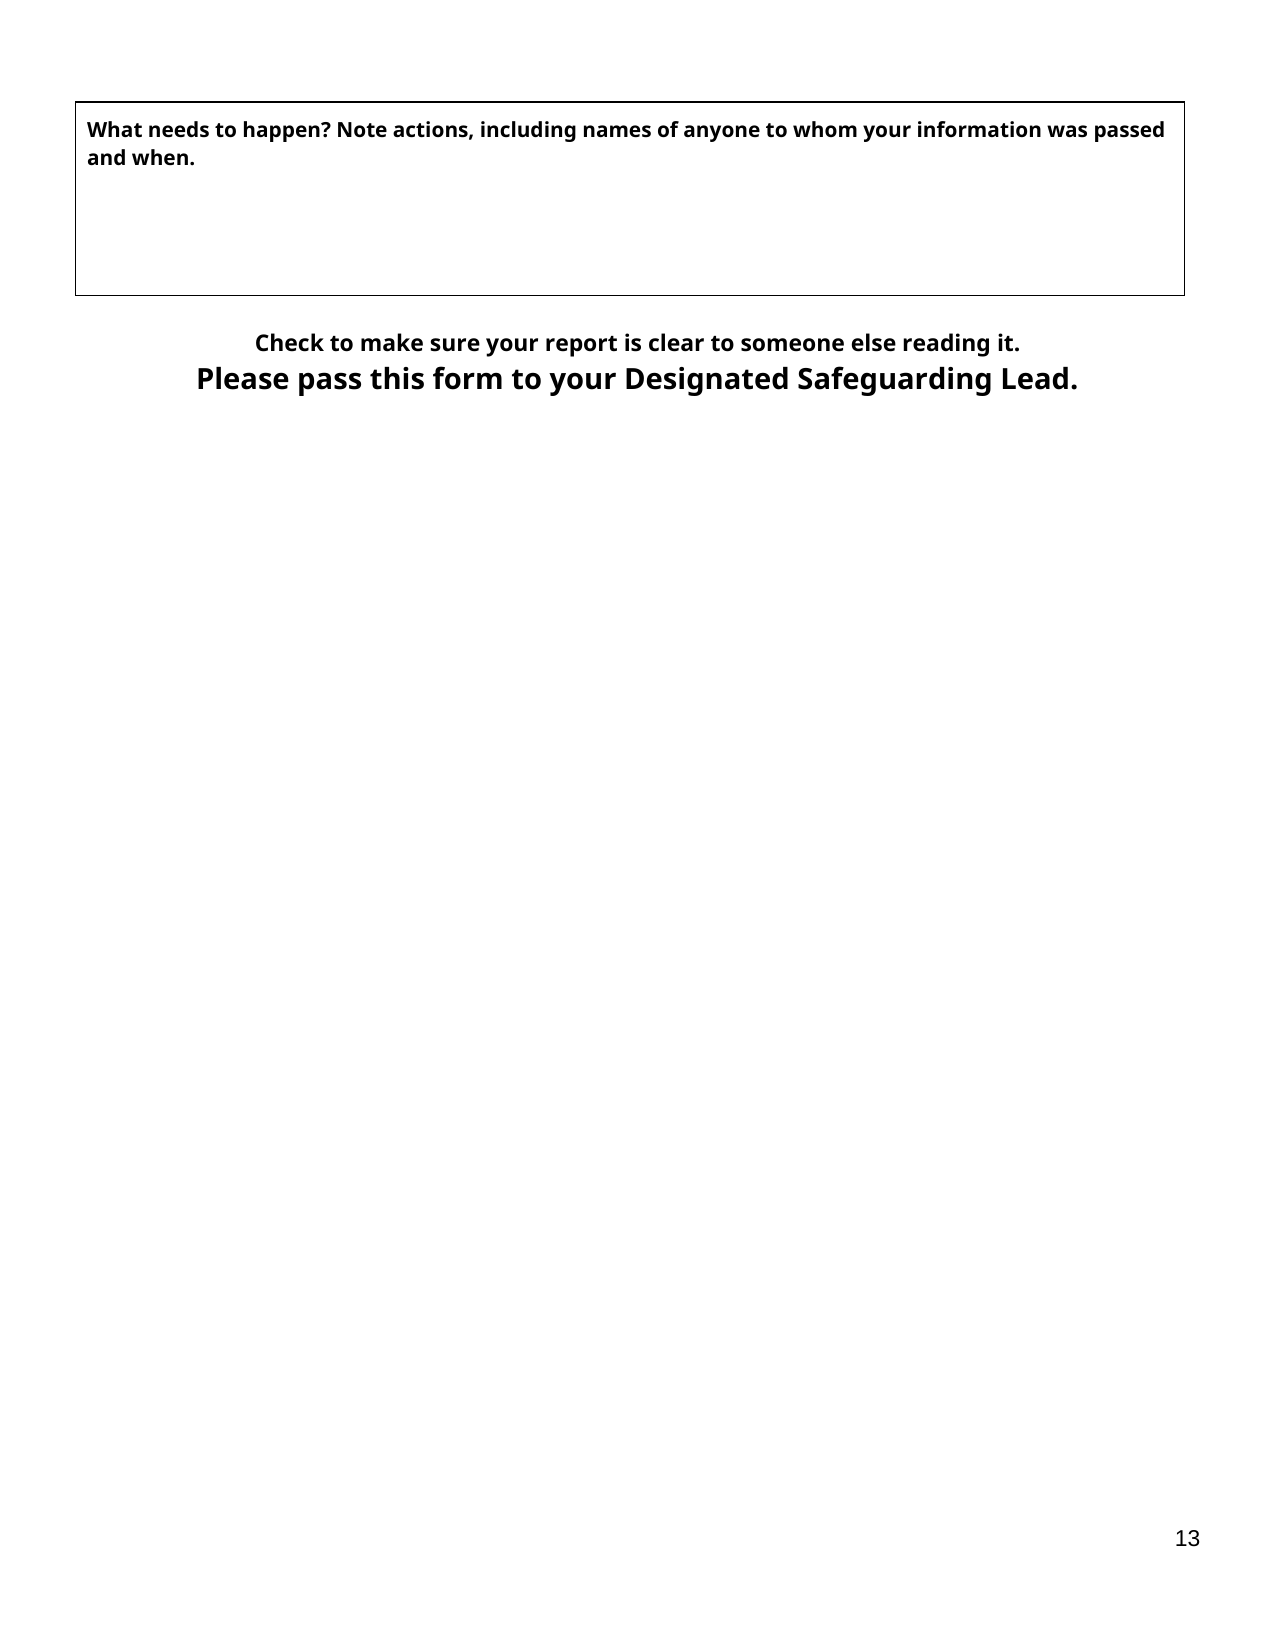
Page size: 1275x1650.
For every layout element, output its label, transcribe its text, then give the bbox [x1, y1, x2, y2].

text Check to make sure your report is clear to someone else reading it. [75, 327, 1200, 358]
table_cell What needs to happen? Note actions, including names of anyone to whom your information was passed and when. [76, 103, 1184, 294]
text Please pass this form to your Designated Safeguarding Lead. [75, 358, 1200, 398]
